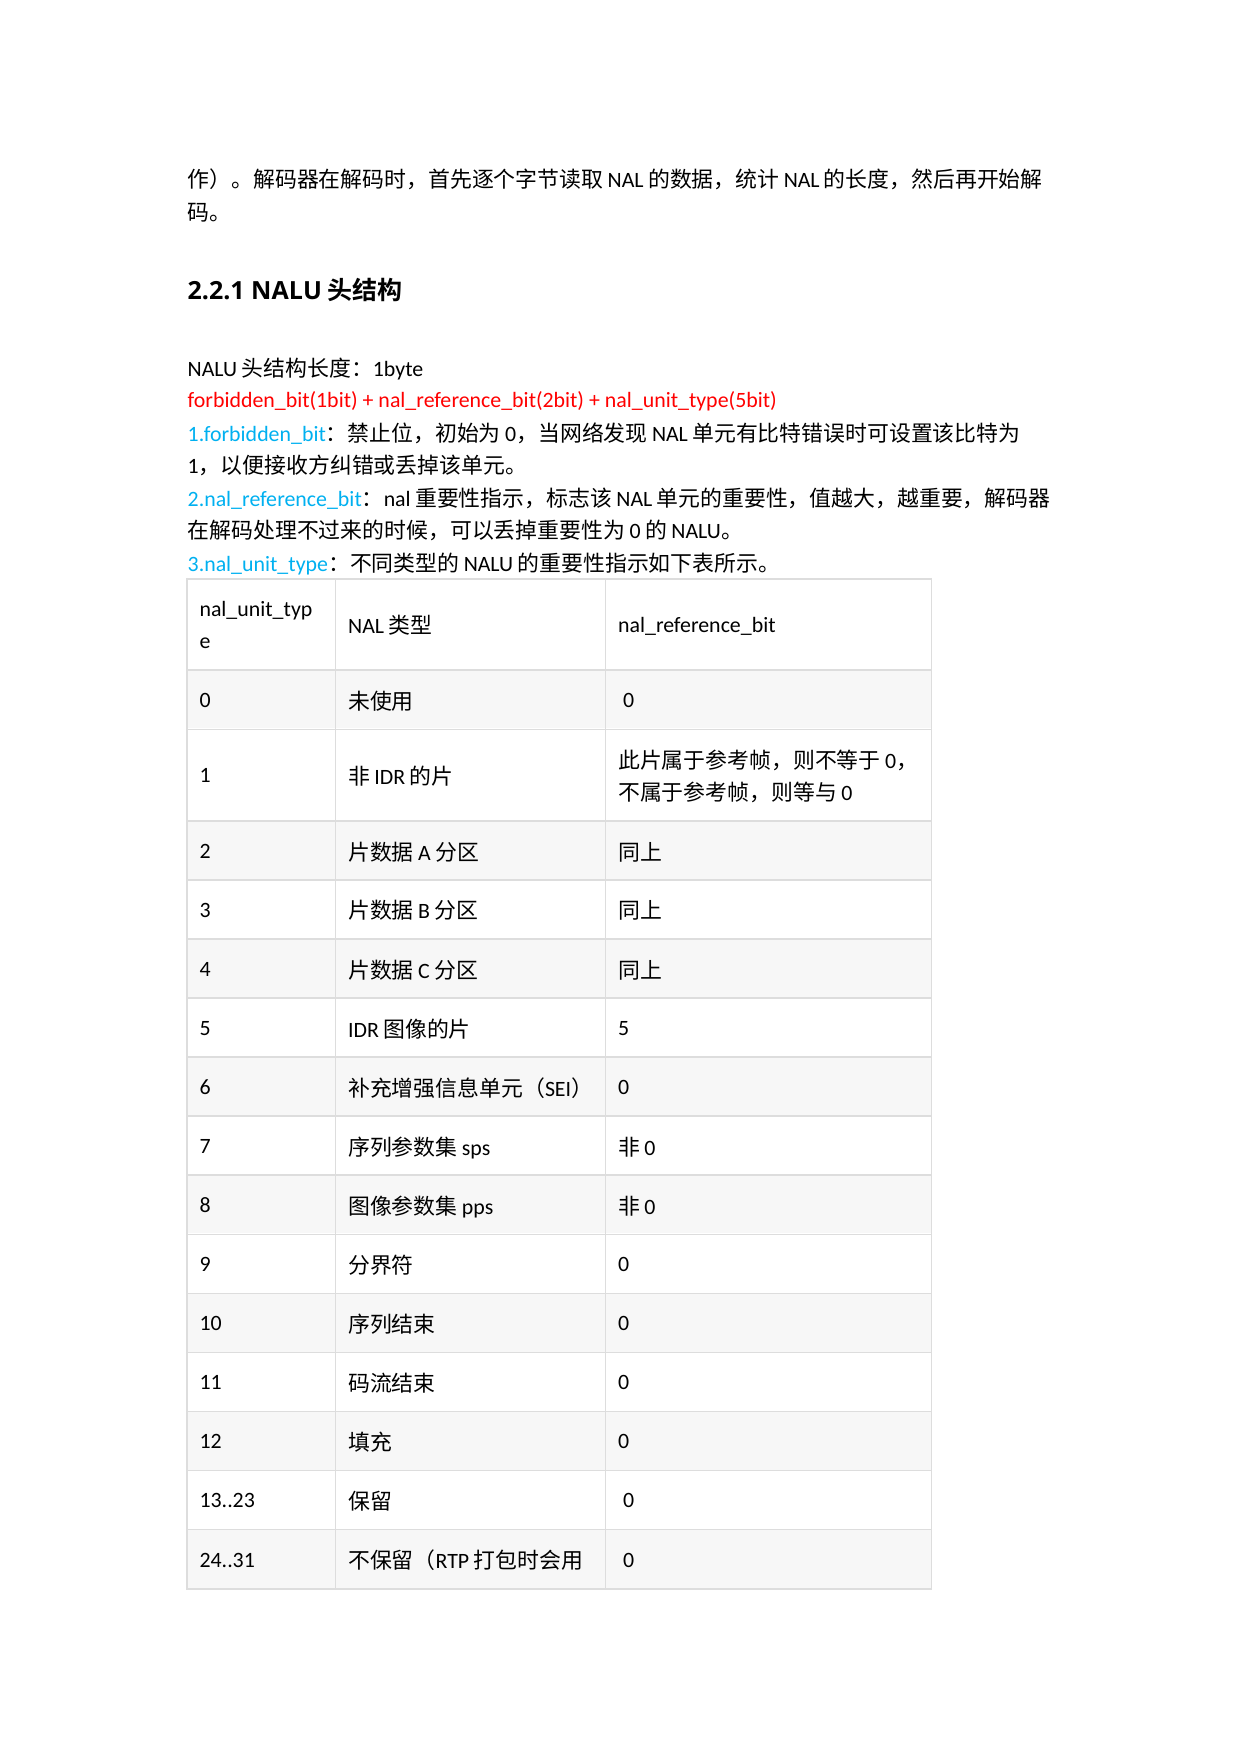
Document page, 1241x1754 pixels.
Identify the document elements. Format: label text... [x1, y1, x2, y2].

table_cell 0 [188, 671, 335, 728]
table_cell 分界符 [336, 1235, 605, 1292]
table_cell 补充增强信息单元（SEI） [336, 1058, 605, 1115]
table_cell 码流结束 [336, 1353, 605, 1411]
table_cell 同上 [606, 940, 931, 997]
table_cell 0 [606, 1294, 931, 1352]
table_cell 图像参数集pps [336, 1176, 605, 1233]
table_cell 0 [606, 1058, 931, 1115]
table_cell 9 [188, 1235, 335, 1292]
table_cell 填充 [336, 1412, 605, 1470]
table_cell 5 [606, 999, 931, 1056]
table_cell 非0 [606, 1176, 931, 1233]
table_cell 序列结束 [336, 1294, 605, 1352]
table_cell IDR图像的片 [336, 999, 605, 1056]
text forbidden_bit(1bit) + nal_reference_bit(2bit) + nal_unit_type(5bit) [187, 383, 1053, 415]
table_cell 13..23 [188, 1471, 335, 1529]
table_cell 0 [606, 1530, 931, 1588]
table_cell 1 [188, 730, 335, 820]
table_cell 0 [606, 671, 931, 728]
table_cell 0 [606, 1235, 931, 1292]
table_cell 11 [188, 1353, 335, 1411]
table_cell 0 [606, 1353, 931, 1411]
table_cell 非IDR的片 [336, 730, 605, 820]
table_cell 未使用 [336, 671, 605, 728]
table_cell 2 [188, 822, 335, 879]
text NALU头结构长度：1byte [187, 350, 1053, 383]
table_cell 不保留（RTP打包时会用到） [336, 1530, 605, 1588]
table_cell 12 [188, 1412, 335, 1470]
table_cell 保留 [336, 1471, 605, 1529]
table_cell 此片属于参考帧，则不等于0， 不属于参考帧，则等与0 [606, 730, 931, 820]
table_cell 6 [188, 1058, 335, 1115]
text 3.nal_unit_type：不同类型的NALU的重要性指示如下表所示。 [187, 545, 1053, 578]
table_header nal_reference_bit [606, 580, 931, 669]
table_cell 片数据C分区 [336, 940, 605, 997]
table_cell 0 [606, 1412, 931, 1470]
table_cell 10 [188, 1294, 335, 1352]
table_cell 0 [606, 1471, 931, 1529]
table_cell 片数据A分区 [336, 822, 605, 879]
table_cell 同上 [606, 822, 931, 879]
text 2.nal_reference_bit：nal重要性指示，标志该NAL单元的重要性，值越大，越重要，解码器在解码处理不过来的时候，可以丢掉重要性为0的NALU。 [187, 480, 1053, 545]
table_header nal_unit_type [188, 580, 335, 669]
table_cell 7 [188, 1117, 335, 1174]
table_cell 同上 [606, 881, 931, 938]
table_cell 8 [188, 1176, 335, 1233]
table_cell 序列参数集sps [336, 1117, 605, 1174]
table_cell 非0 [606, 1117, 931, 1174]
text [187, 162, 1053, 227]
table_cell 4 [188, 940, 335, 997]
table_cell 片数据B分区 [336, 881, 605, 938]
subtitle 2.2.1 NALU头结构 [187, 256, 1053, 321]
table_header NAL类型 [336, 580, 605, 669]
text 1.forbidden_bit：禁止位，初始为0，当网络发现NAL单元有比特错误时可设置该比特为1，以便接收方纠错或丢掉该单元。 [187, 415, 1053, 480]
table_cell 24..31 [188, 1530, 335, 1588]
table_cell 3 [188, 881, 335, 938]
table_cell 5 [188, 999, 335, 1056]
